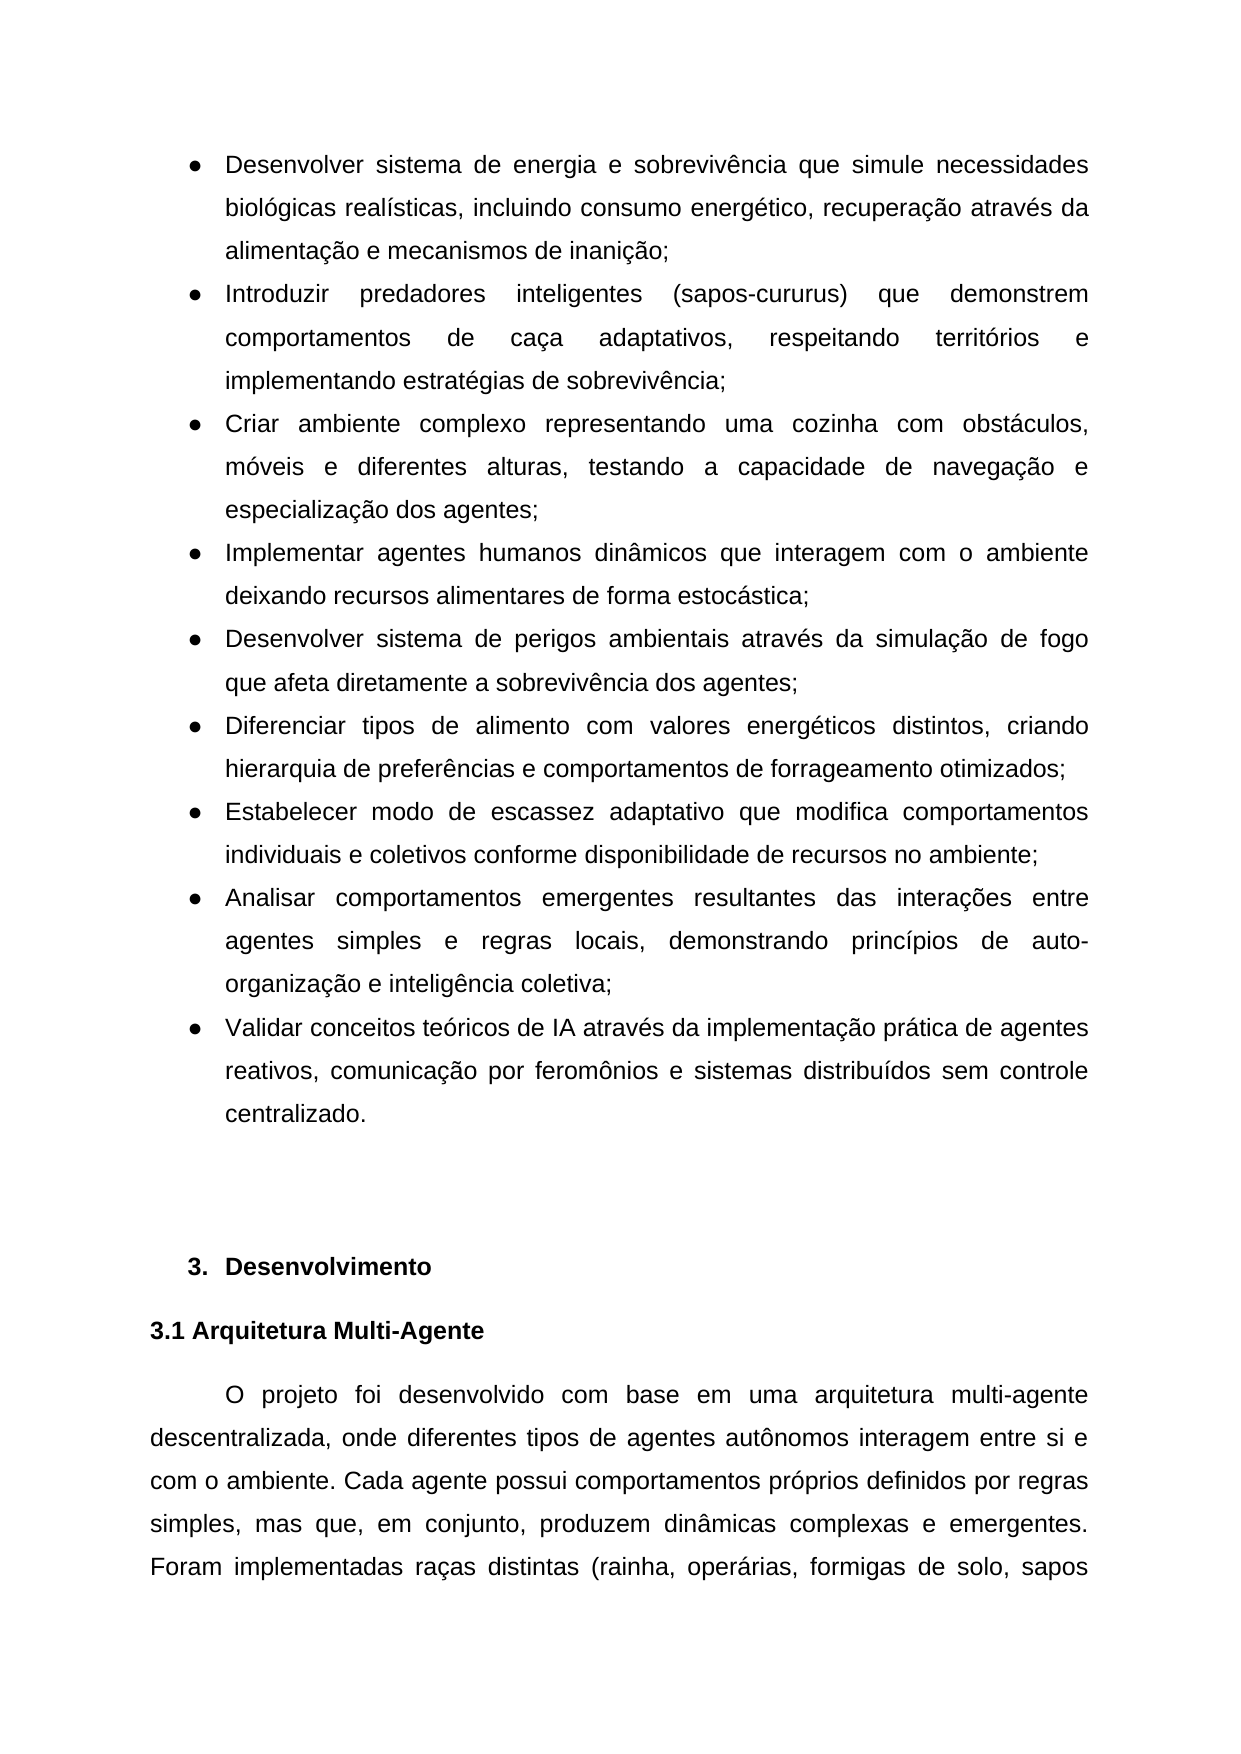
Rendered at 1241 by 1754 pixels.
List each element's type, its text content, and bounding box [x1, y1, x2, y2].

list Diferenciar tipos de alimento com valores energéticos distintos, criando hierarquia de preferências e comportamentos de forrageamento otimizados; [187, 711, 1090, 782]
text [150, 1379, 1090, 1581]
list Desenvolver sistema de energia e sobrevivência que simule necessidades biológicas realísticas, incluindo consumo energético, recuperação através da alimentação e mecanismos de inanição; [187, 150, 1090, 265]
subtitle Desenvolvimento [187, 1252, 1090, 1280]
list Criar ambiente complexo representando uma cozinha com obstáculos, móveis e diferentes alturas, testando a capacidade de navegação e especialização dos agentes; [187, 409, 1090, 524]
list Analisar comportamentos emergentes resultantes das interações entre agentes simples e regras locais, demonstrando princípios de auto-organização e inteligência coletiva; [187, 883, 1090, 998]
list Desenvolver sistema de perigos ambientais através da simulação de fogo que afeta diretamente a sobrevivência dos agentes; [187, 624, 1090, 696]
subtitle 3.1 Arquitetura Multi-Agente [150, 1316, 1090, 1344]
list Implementar agentes humanos dinâmicos que interagem com o ambiente deixando recursos alimentares de forma estocástica; [187, 538, 1090, 610]
list Introduzir predadores inteligentes (sapos-cururus) que demonstrem comportamentos de caça adaptativos, respeitando territórios e implementando estratégias de sobrevivência; [187, 279, 1090, 394]
list Validar conceitos teóricos de IA através da implementação prática de agentes reativos, comunicação por feromônios e sistemas distribuídos sem controle centralizado. [187, 1012, 1090, 1127]
list Estabelecer modo de escassez adaptativo que modifica comportamentos individuais e coletivos conforme disponibilidade de recursos no ambiente; [187, 797, 1090, 869]
